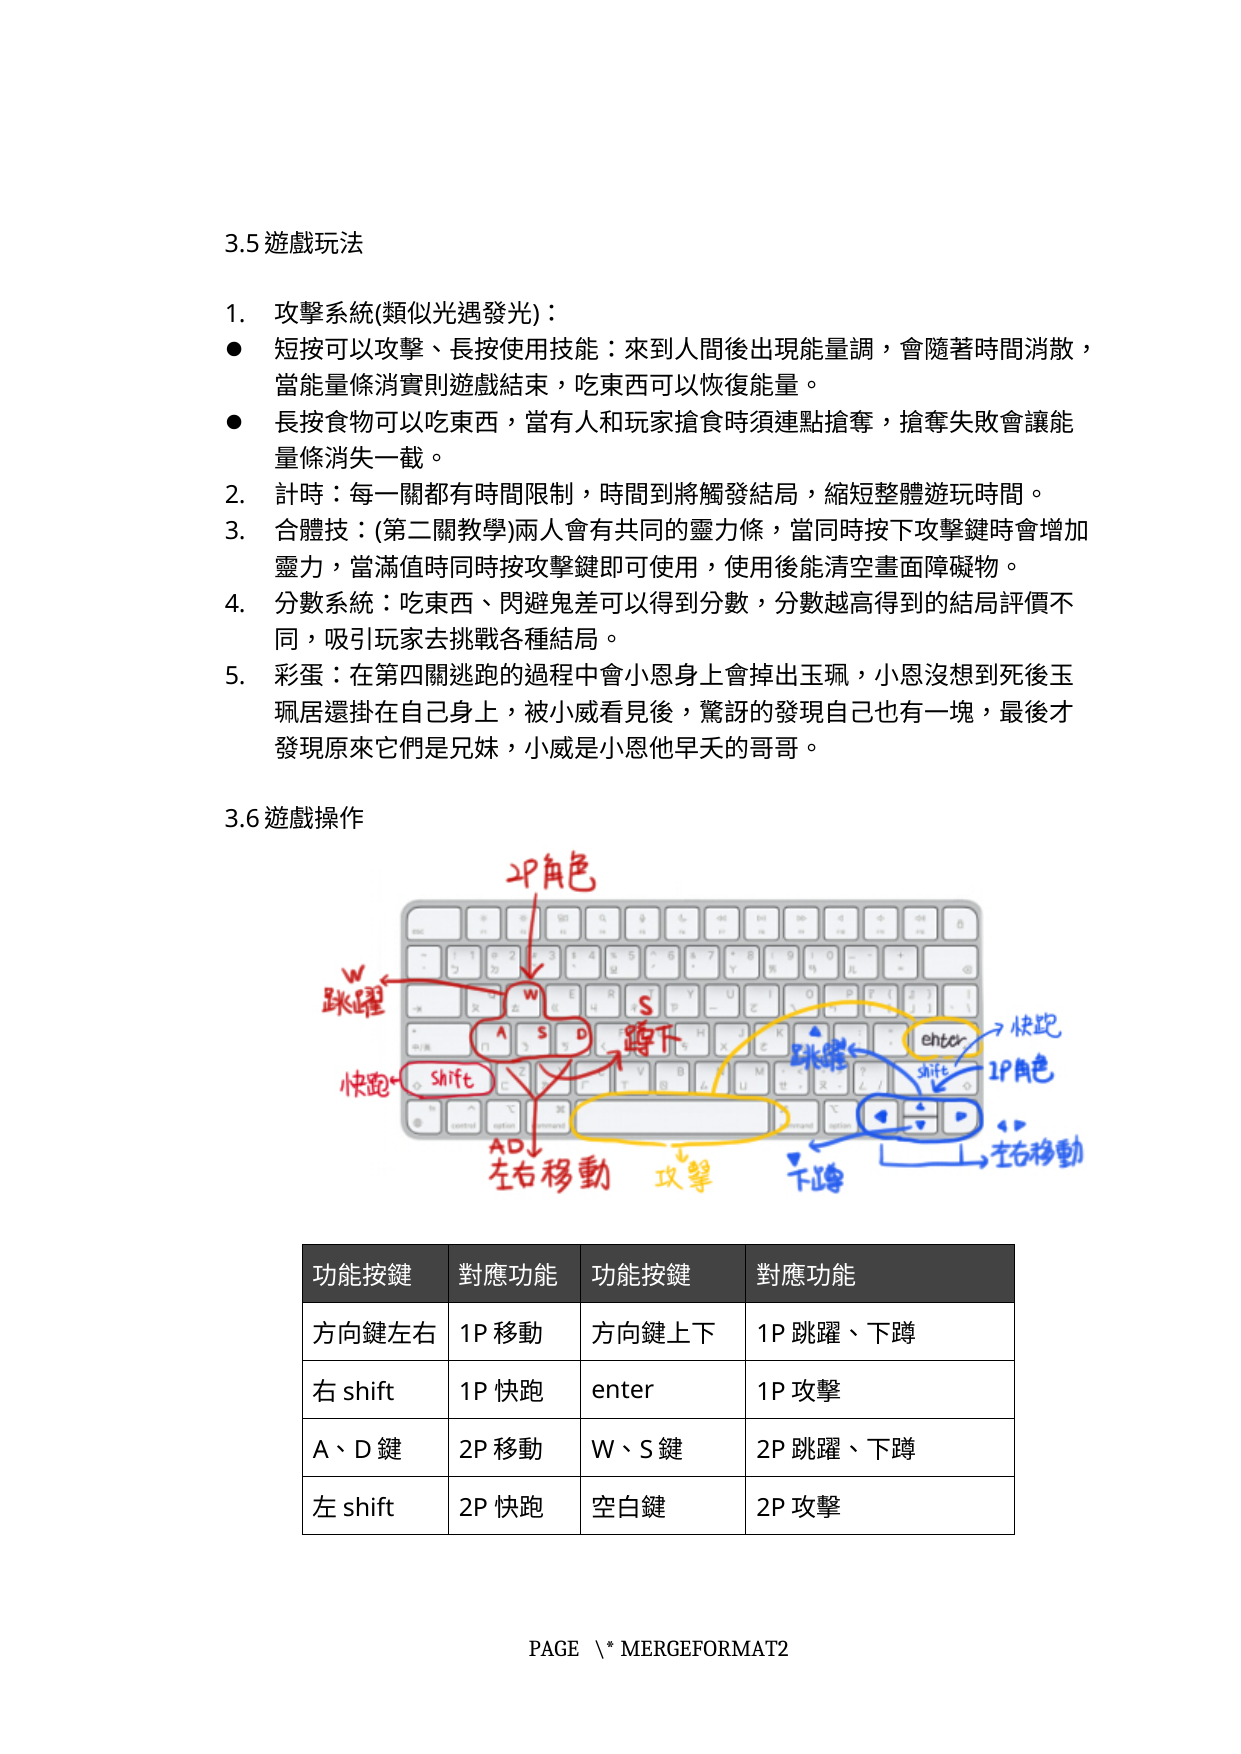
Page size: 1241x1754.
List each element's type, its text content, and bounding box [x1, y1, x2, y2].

table_header [581, 1245, 745, 1302]
table_cell [746, 1477, 1014, 1534]
table_cell [581, 1303, 745, 1360]
table_cell [449, 1477, 580, 1534]
text 3.6遊戲操作 [224, 799, 1092, 835]
table_cell [303, 1477, 448, 1534]
list 彩蛋：在第四關逃跑的過程中會小恩身上會掉出玉珮，小恩沒想到死後玉珮居還掛在自己身上，被小威看見後，驚訝的發現自己也有一塊，最後才發現原來它們是兄妹，小威是小恩他早夭的哥哥。 [224, 656, 1092, 764]
table_cell [303, 1419, 448, 1476]
list 長按食物可以吃東西，當有人和玩家搶食時須連點搶奪，搶奪失敗會讓能量條消失一截。 [224, 402, 1092, 474]
table_cell 快跑 [449, 1361, 580, 1418]
table_cell [303, 1303, 448, 1360]
list 短按可以攻擊、長按使用技能：來到人間後出現能量調，會隨著時間消散，當能量條消實則遊戲結束，吃東西可以恢復能量。 [224, 329, 1092, 402]
list 分數系統：吃東西、閃避鬼差可以得到分數，分數越高得到的結局評價不同，吸引玩家去挑戰各種結局。 [224, 583, 1092, 656]
table_cell [746, 1303, 1014, 1360]
table_cell [449, 1419, 580, 1476]
list 合體技：(第二關教學)兩人會有共同的靈力條，當同時按下攻擊鍵時會增加靈力，當滿值時同時按攻擊鍵即可使用，使用後能清空畫面障礙物。 [224, 511, 1092, 583]
table_header [303, 1245, 448, 1302]
list 計時：每一關都有時間限制，時間到將觸發結局，縮短整體遊玩時間。 [224, 474, 1092, 511]
table_cell [581, 1419, 745, 1476]
table_header [449, 1245, 580, 1302]
table_header [746, 1245, 1014, 1302]
table_cell 1P攻擊 [746, 1361, 1014, 1418]
picture [299, 835, 1086, 1202]
table_cell [303, 1361, 448, 1418]
list 攻擊系統(類似光遇發光)： [224, 293, 1092, 329]
table_cell [581, 1477, 745, 1534]
table_cell [449, 1303, 580, 1360]
text 3.5遊戲玩法 [224, 223, 1092, 259]
table_cell [746, 1419, 1014, 1476]
table_cell enter [581, 1361, 745, 1418]
